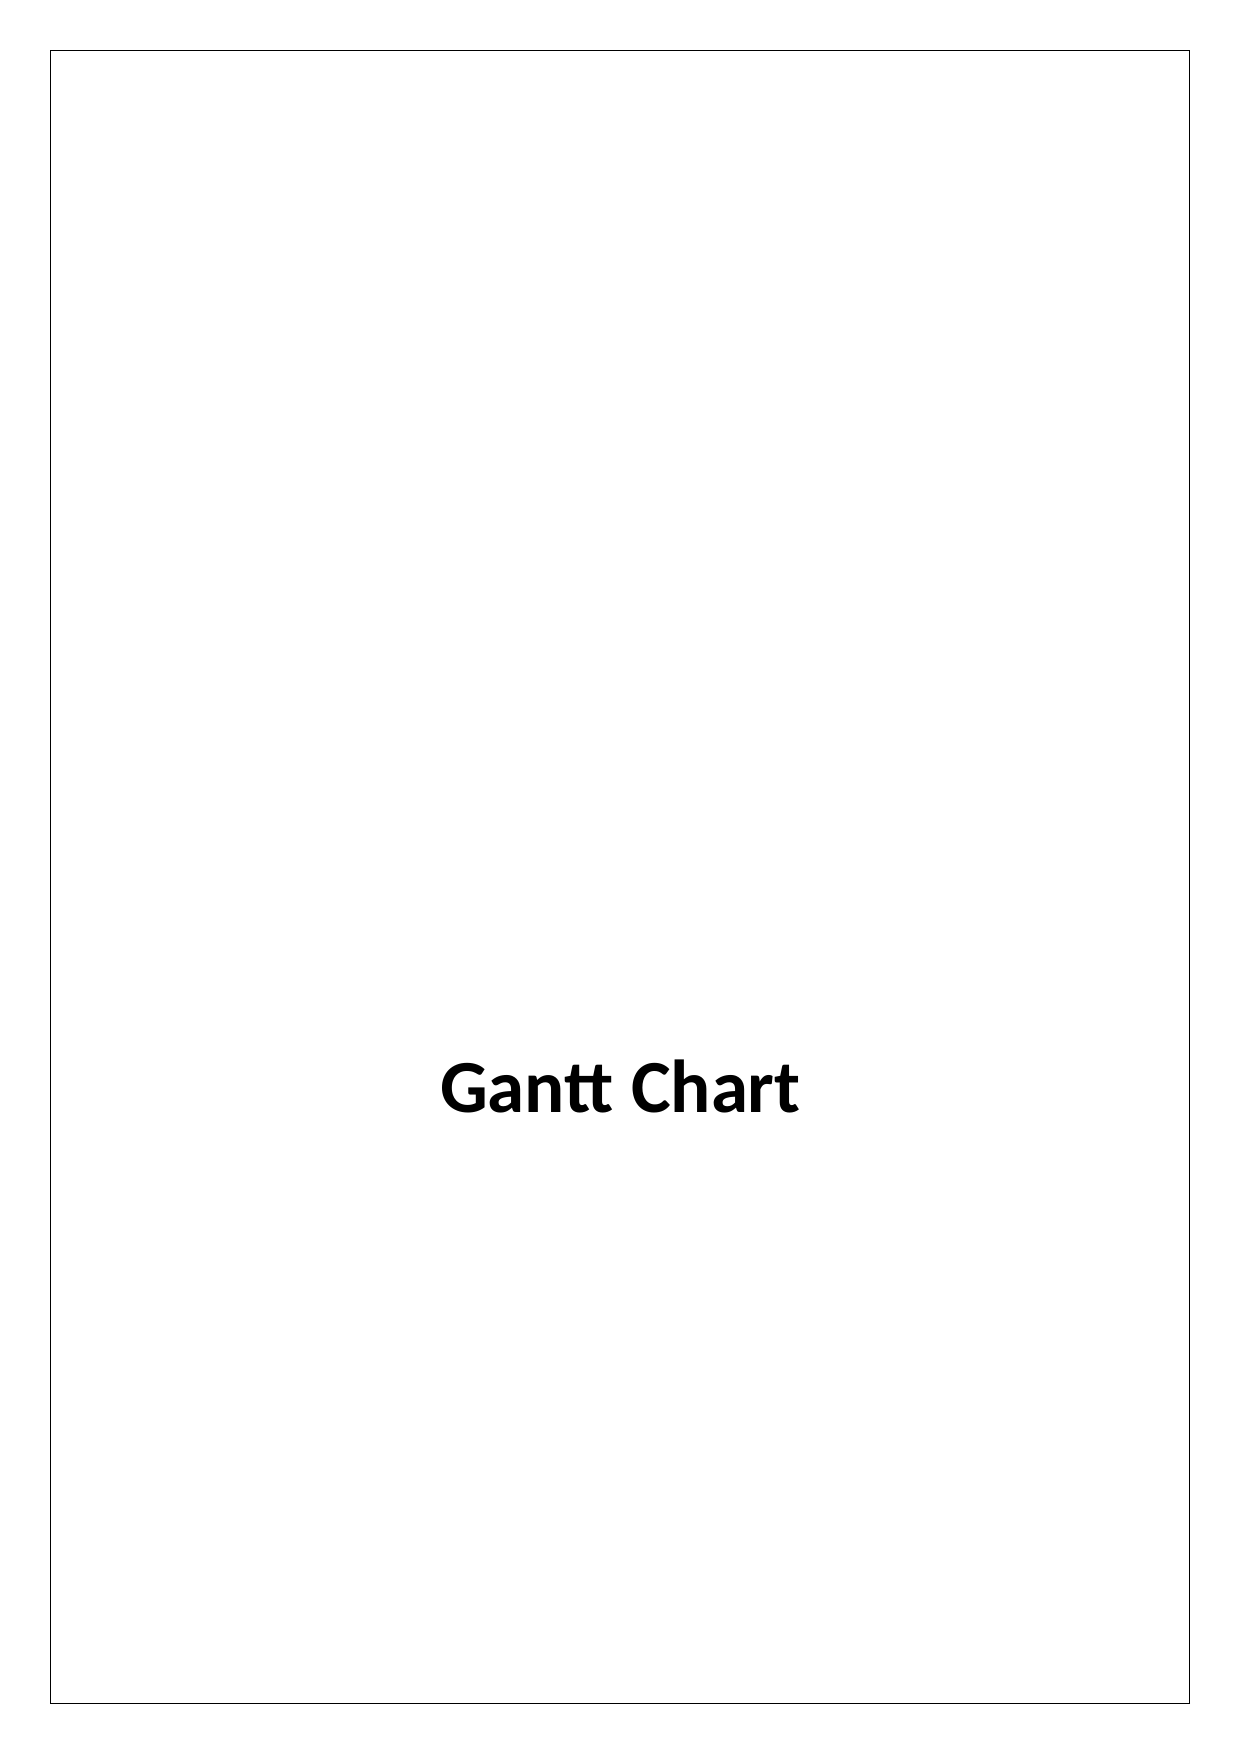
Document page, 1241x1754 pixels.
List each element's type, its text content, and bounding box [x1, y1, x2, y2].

text Gantt Chart [150, 1040, 1090, 1131]
